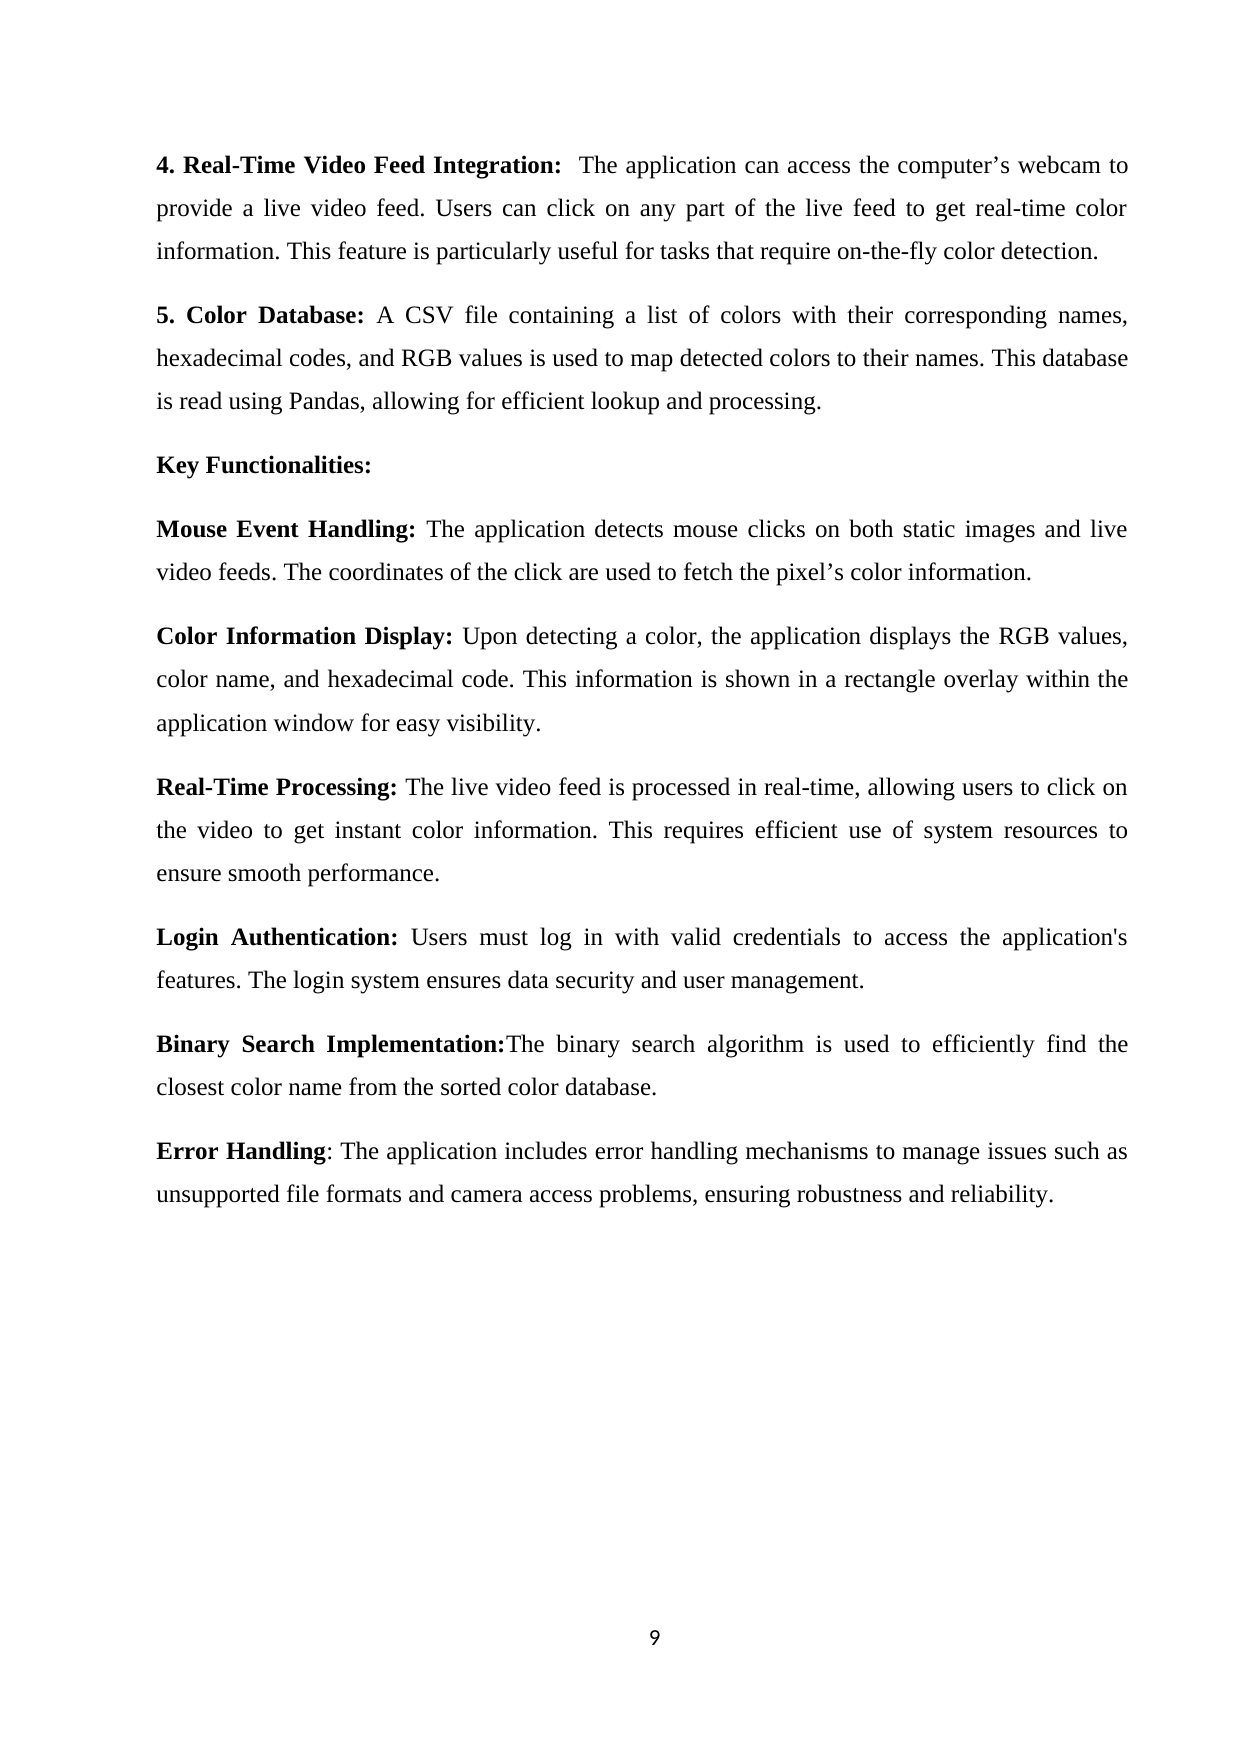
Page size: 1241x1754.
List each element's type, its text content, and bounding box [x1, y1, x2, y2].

text Binary Search Implementation:The binary search algorithm is used to efficiently find the closest color name from the sorted color database. [156, 1029, 1129, 1101]
text Color Information Display: Upon detecting a color, the application displays the RGB values, color name, and hexadecimal code. This information is shown in a rectangle overlay within the application window for easy visibility. [156, 621, 1129, 736]
text Key Functionalities: [156, 450, 1129, 479]
text Mouse Event Handling: The application detects mouse clicks on both static images and live video feeds. The coordinates of the click are used to fetch the pixel’s color information. [156, 514, 1129, 586]
text 4. Real-Time Video Feed Integration: The application can access the computer’s webcam to provide a live video feed. Users can click on any part of the live feed to get real-time color information. This feature is particularly useful for tasks that require on-the-fly color detection. [156, 150, 1129, 265]
text 5. Color Database: A CSV file containing a list of colors with their corresponding names, hexadecimal codes, and RGB values is used to map detected colors to their names. This database is read using Pandas, allowing for efficient lookup and processing. [156, 300, 1129, 415]
text Login Authentication: Users must log in with valid credentials to access the application's features. The login system ensures data security and user management. [156, 922, 1129, 994]
text Error Handling: The application includes error handling mechanisms to manage issues such as unsupported file formats and camera access problems, ensuring robustness and reliability. [156, 1136, 1129, 1208]
text Real-Time Processing: The live video feed is processed in real-time, allowing users to click on the video to get instant color information. This requires efficient use of system resources to ensure smooth performance. [156, 772, 1129, 887]
